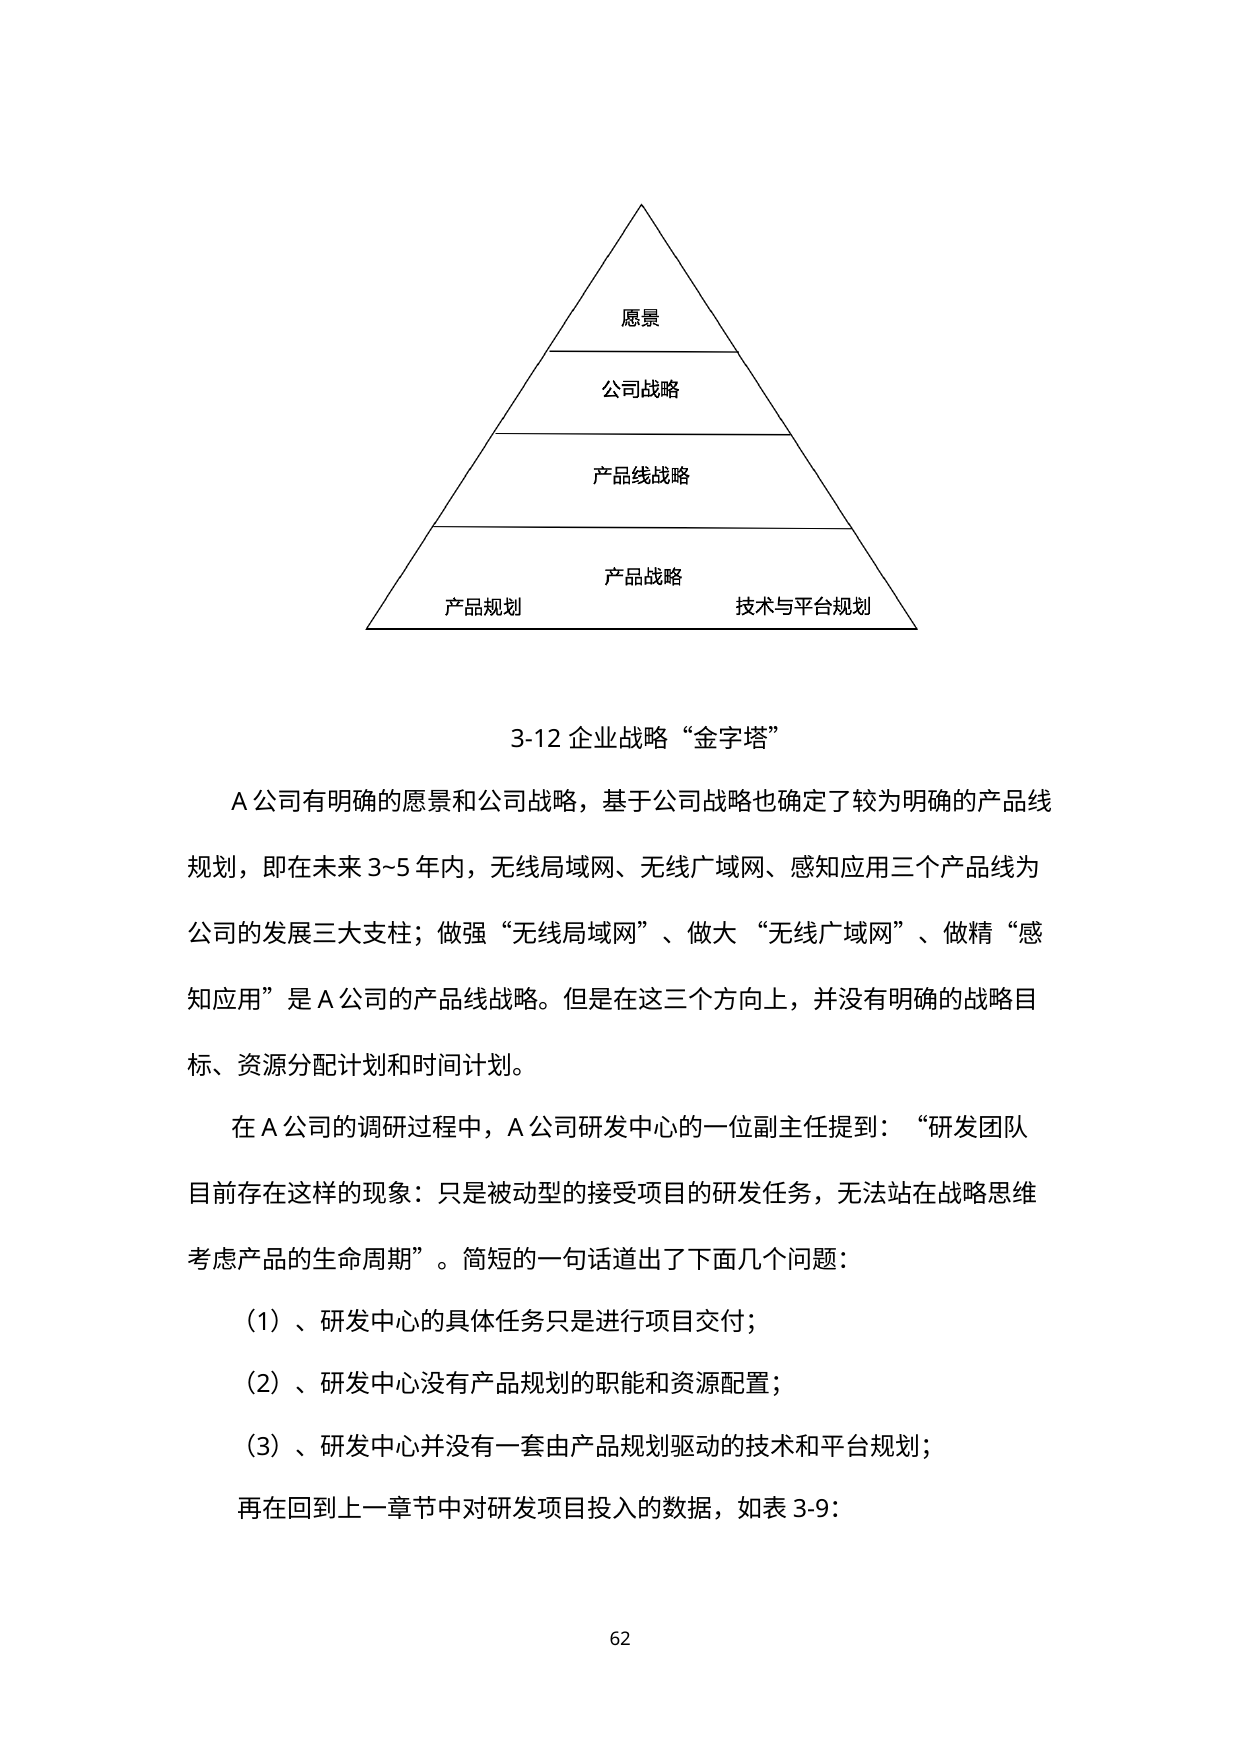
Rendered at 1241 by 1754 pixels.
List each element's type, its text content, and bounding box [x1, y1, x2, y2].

list 、研发中心的具体任务只是进行项目交付； [187, 1298, 1053, 1342]
text 再在回到上一章节中对研发项目投入的数据，如表3-9： [187, 1484, 1053, 1528]
list 、研发中心没有产品规划的职能和资源配置； [187, 1360, 1053, 1404]
text 3-12 企业战略“金字塔” [187, 715, 1053, 759]
text A公司有明确的愿景和公司战略，基于公司战略也确定了较为明确的产品线规划，即在未来3~5年内，无线局域网、无线广域网、感知应用三个产品线为公司的发展三大支柱；做强“无线局域网”、做大 “无线广域网”、做精“感知应用”是A公司的产品线战略。但是在这三个方向上，并没有明确的战略目标、资源分配计划和时间计划。 [187, 777, 1053, 1086]
picture [331, 172, 953, 659]
text 在A公司的调研过程中，A公司研发中心的一位副主任提到：“研发团队目前存在这样的现象：只是被动型的接受项目的研发任务，无法站在战略思维考虑产品的生命周期”。简短的一句话道出了下面几个问题： [187, 1104, 1053, 1280]
list 、研发中心并没有一套由产品规划驱动的技术和平台规划； [187, 1422, 1053, 1466]
